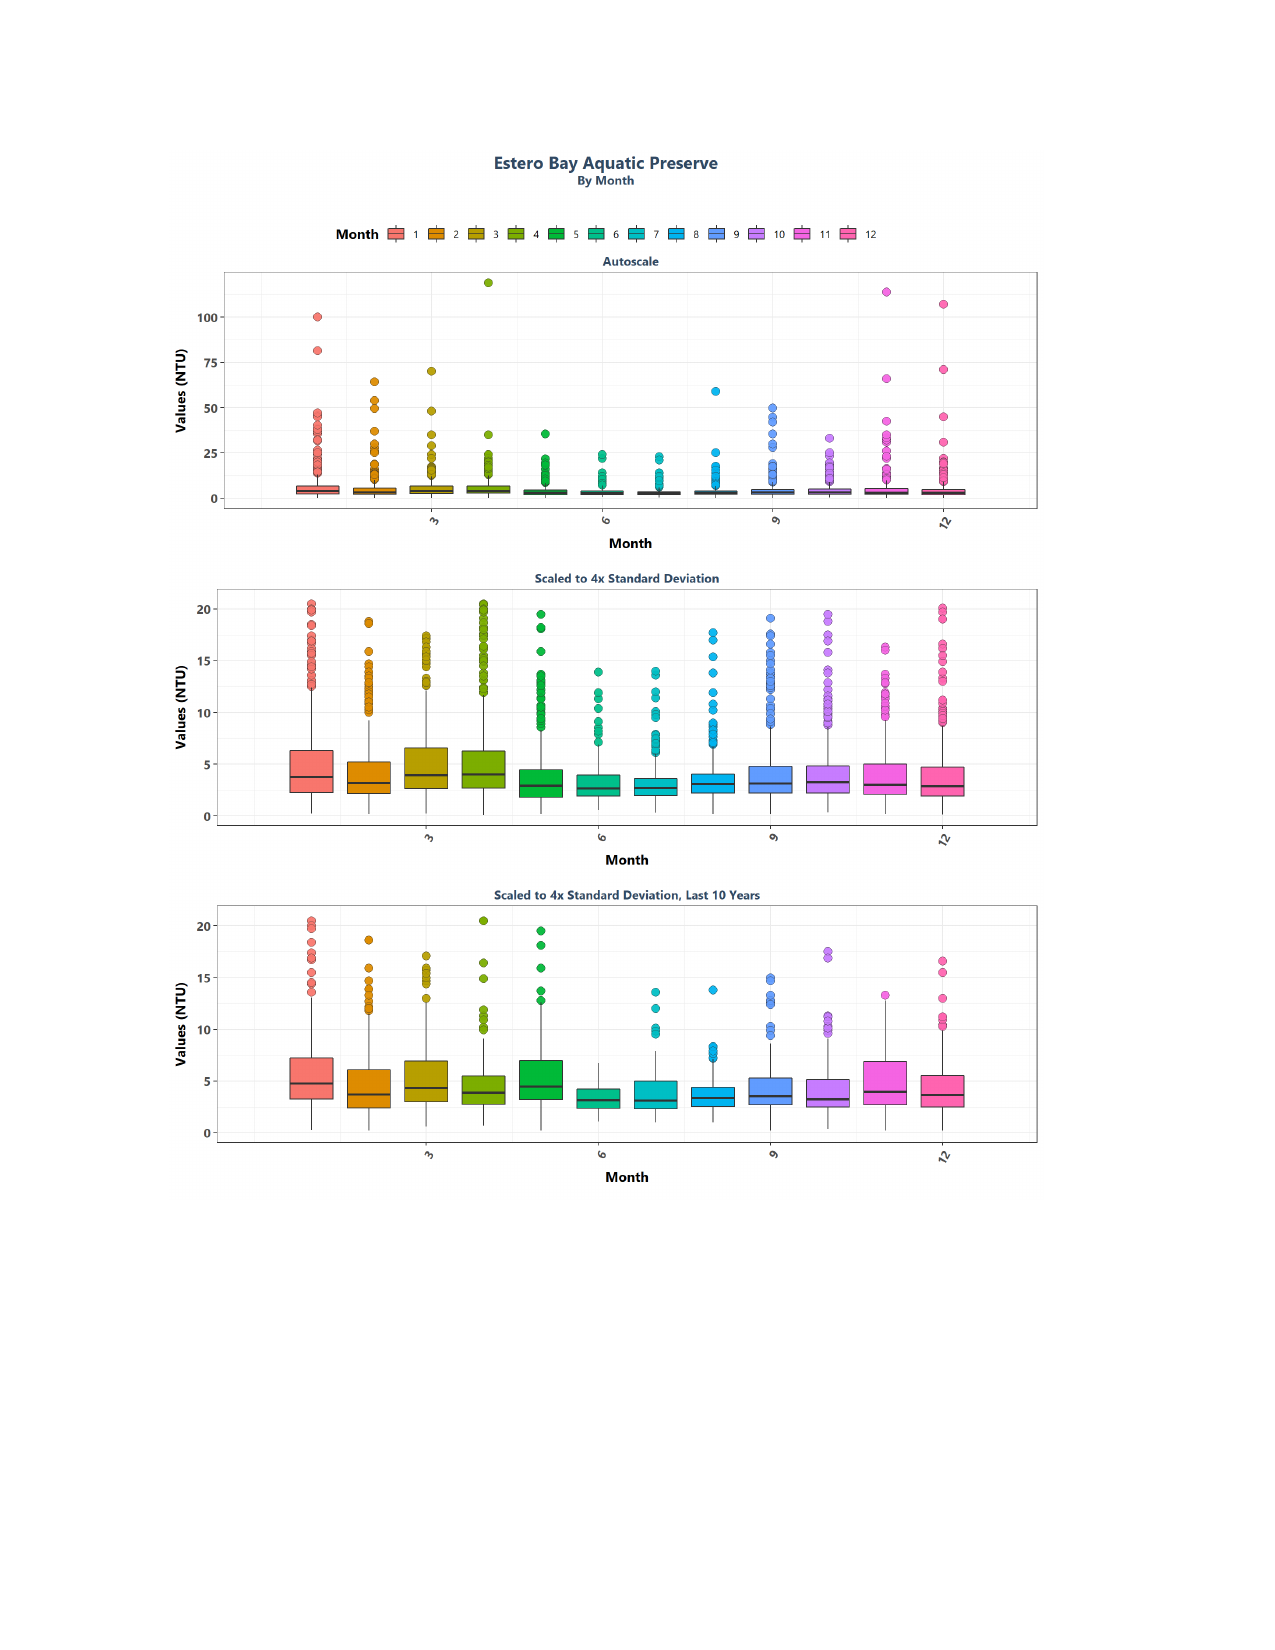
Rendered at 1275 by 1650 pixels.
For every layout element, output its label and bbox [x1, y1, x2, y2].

picture [168, 150, 1044, 1200]
